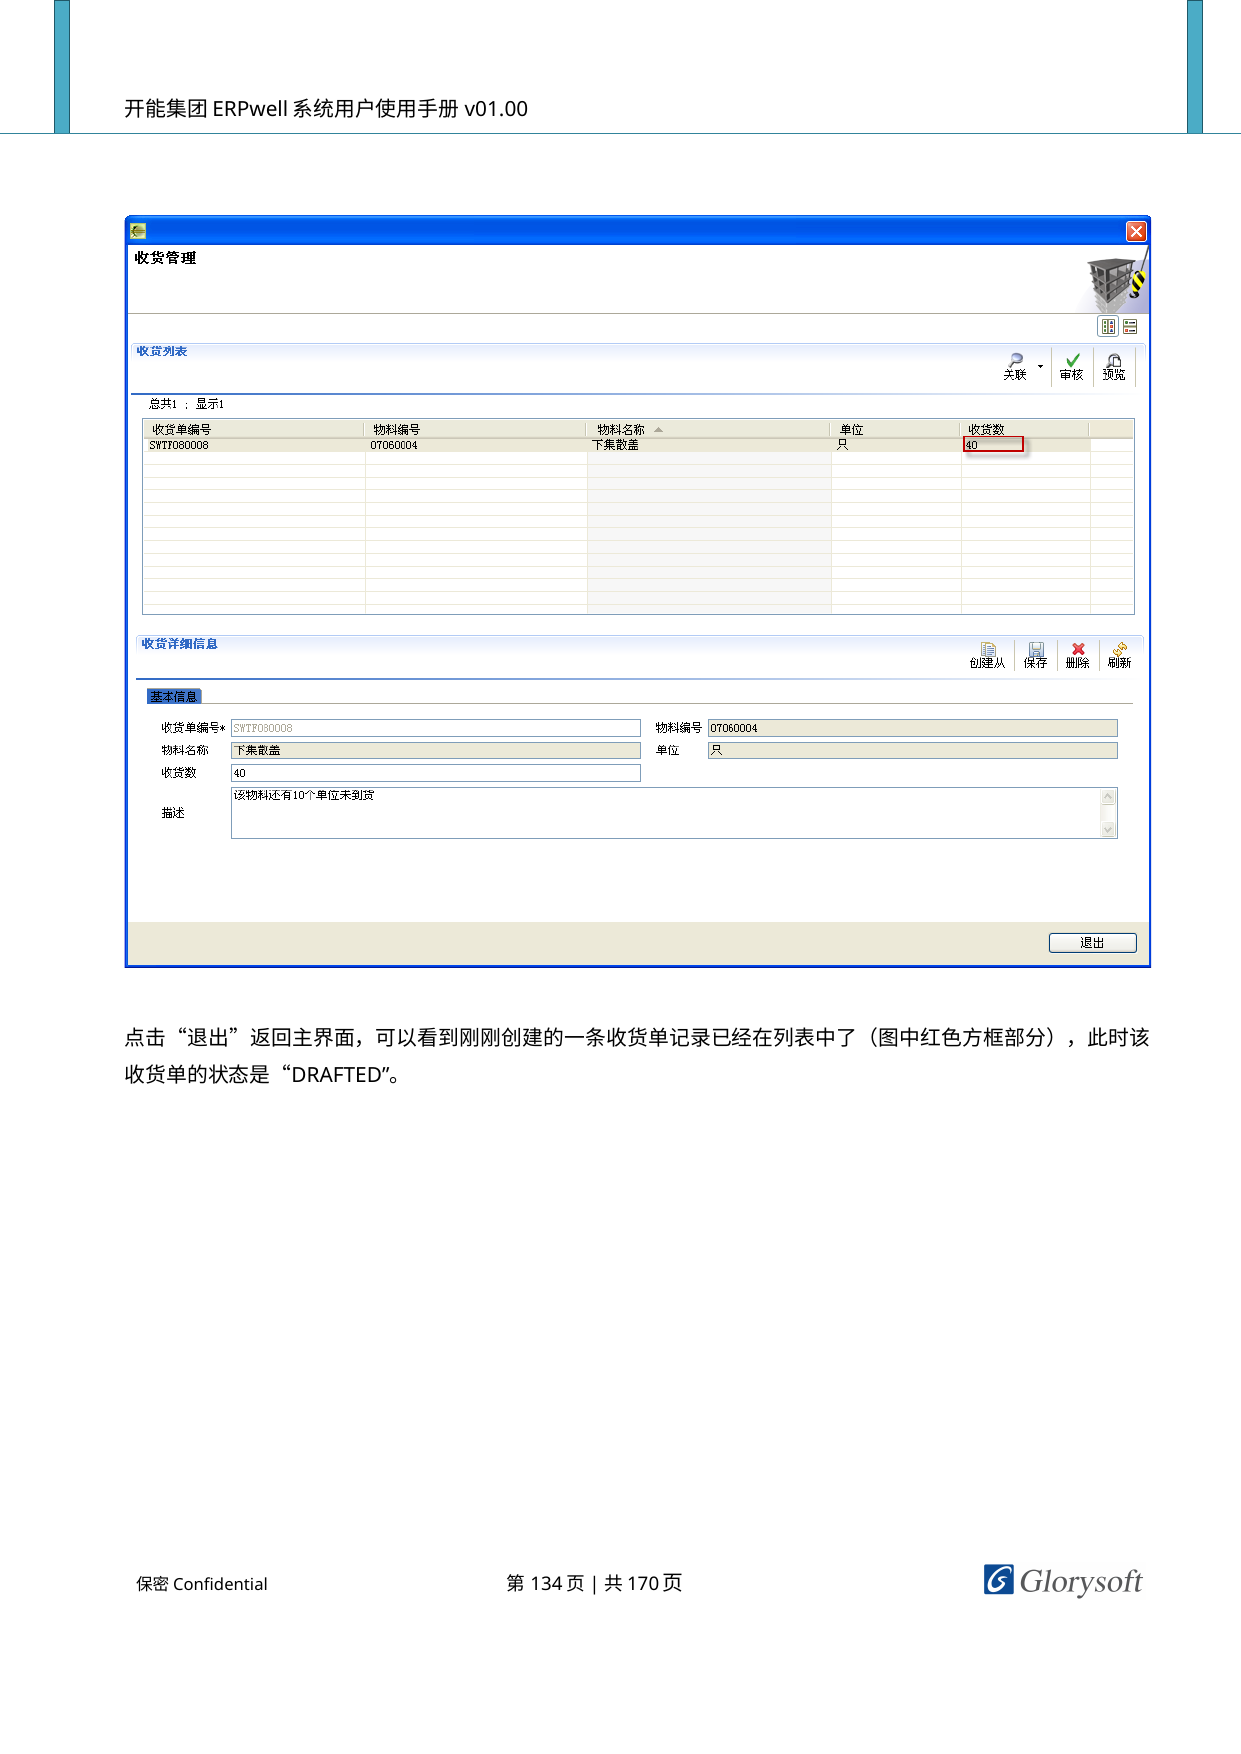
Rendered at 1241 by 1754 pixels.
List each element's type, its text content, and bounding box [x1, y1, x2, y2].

picture [981, 1562, 1146, 1600]
text 点击“退出”返回主界面，可以看到刚刚创建的一条收货单记录已经在列表中了（图中红色方框部分），此时该收货单的状态是“DRAFTED”。 [124, 1020, 1150, 1090]
picture [124, 215, 1152, 968]
